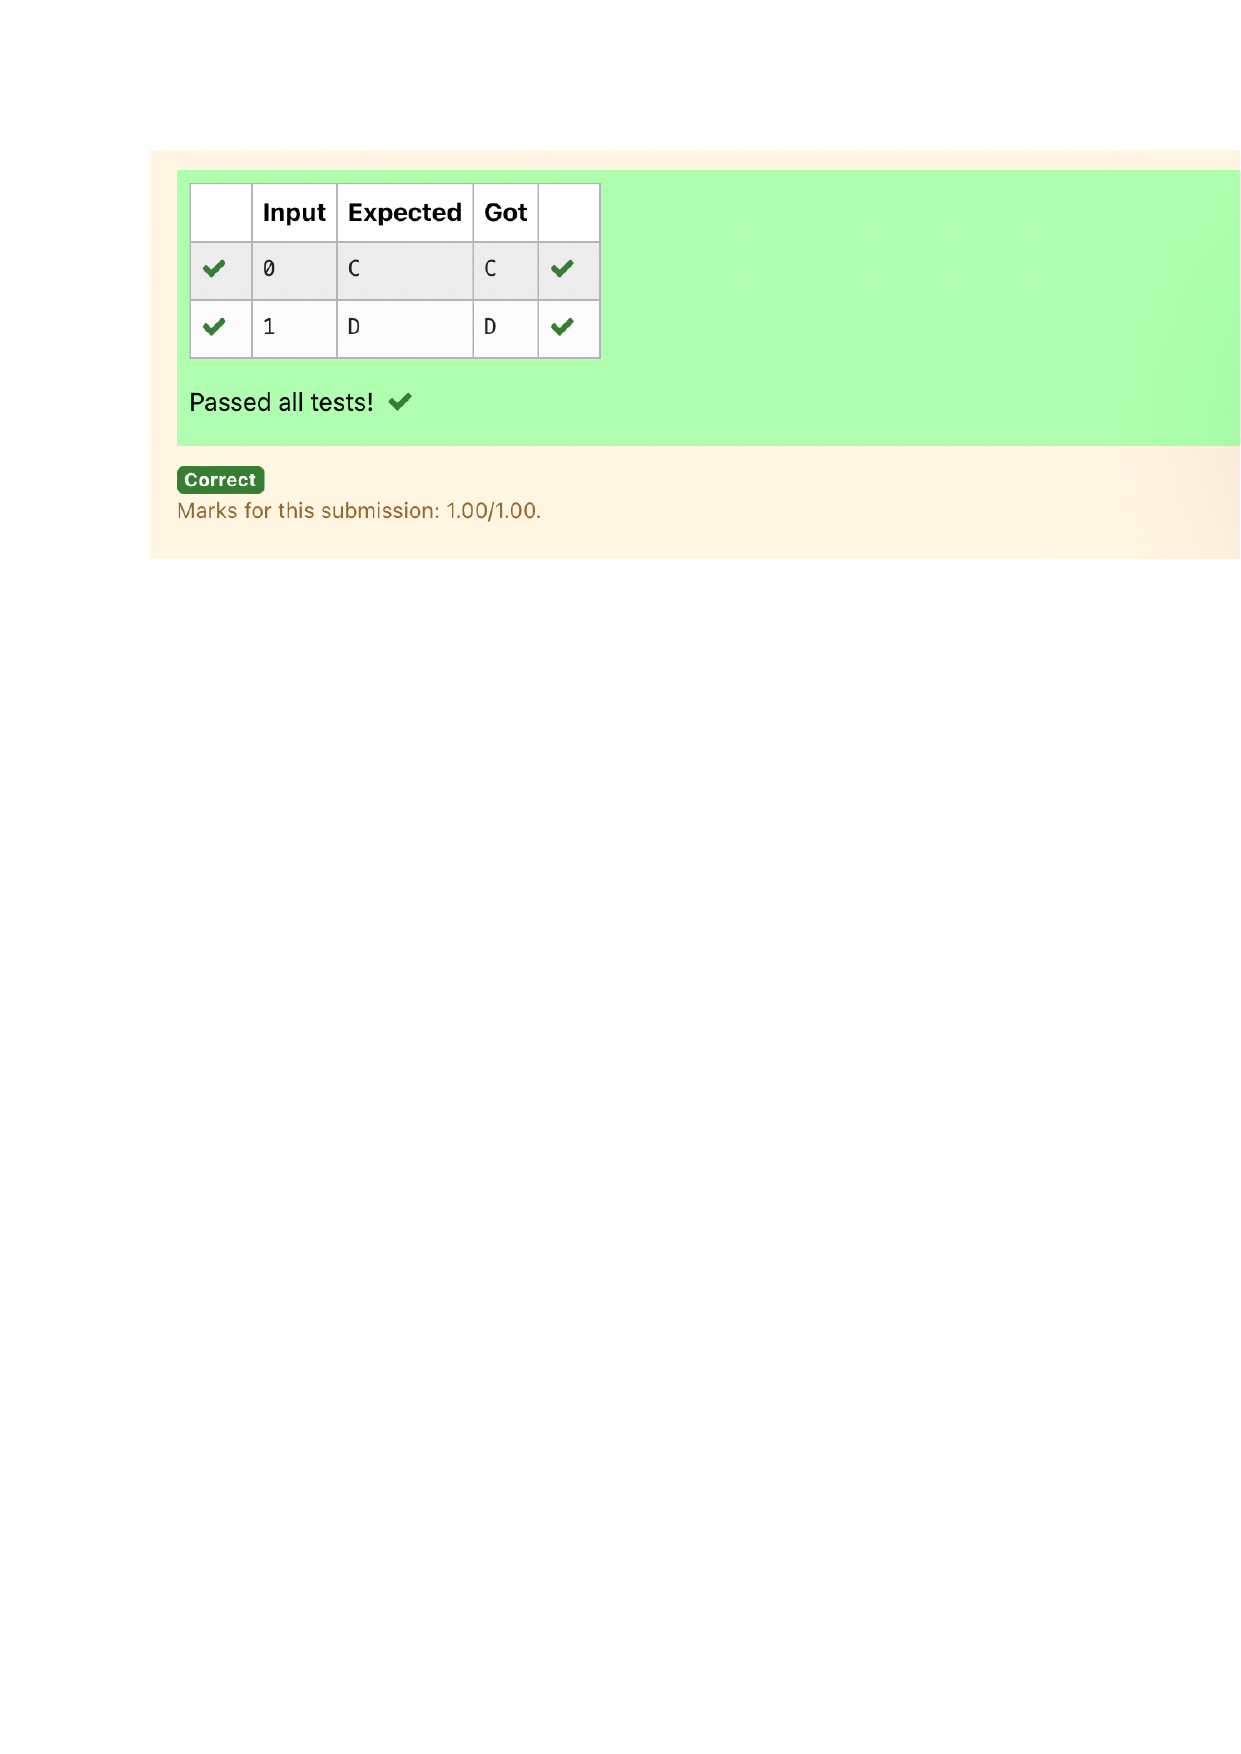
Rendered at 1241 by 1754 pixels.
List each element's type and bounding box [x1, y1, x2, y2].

picture [150, 150, 1241, 560]
